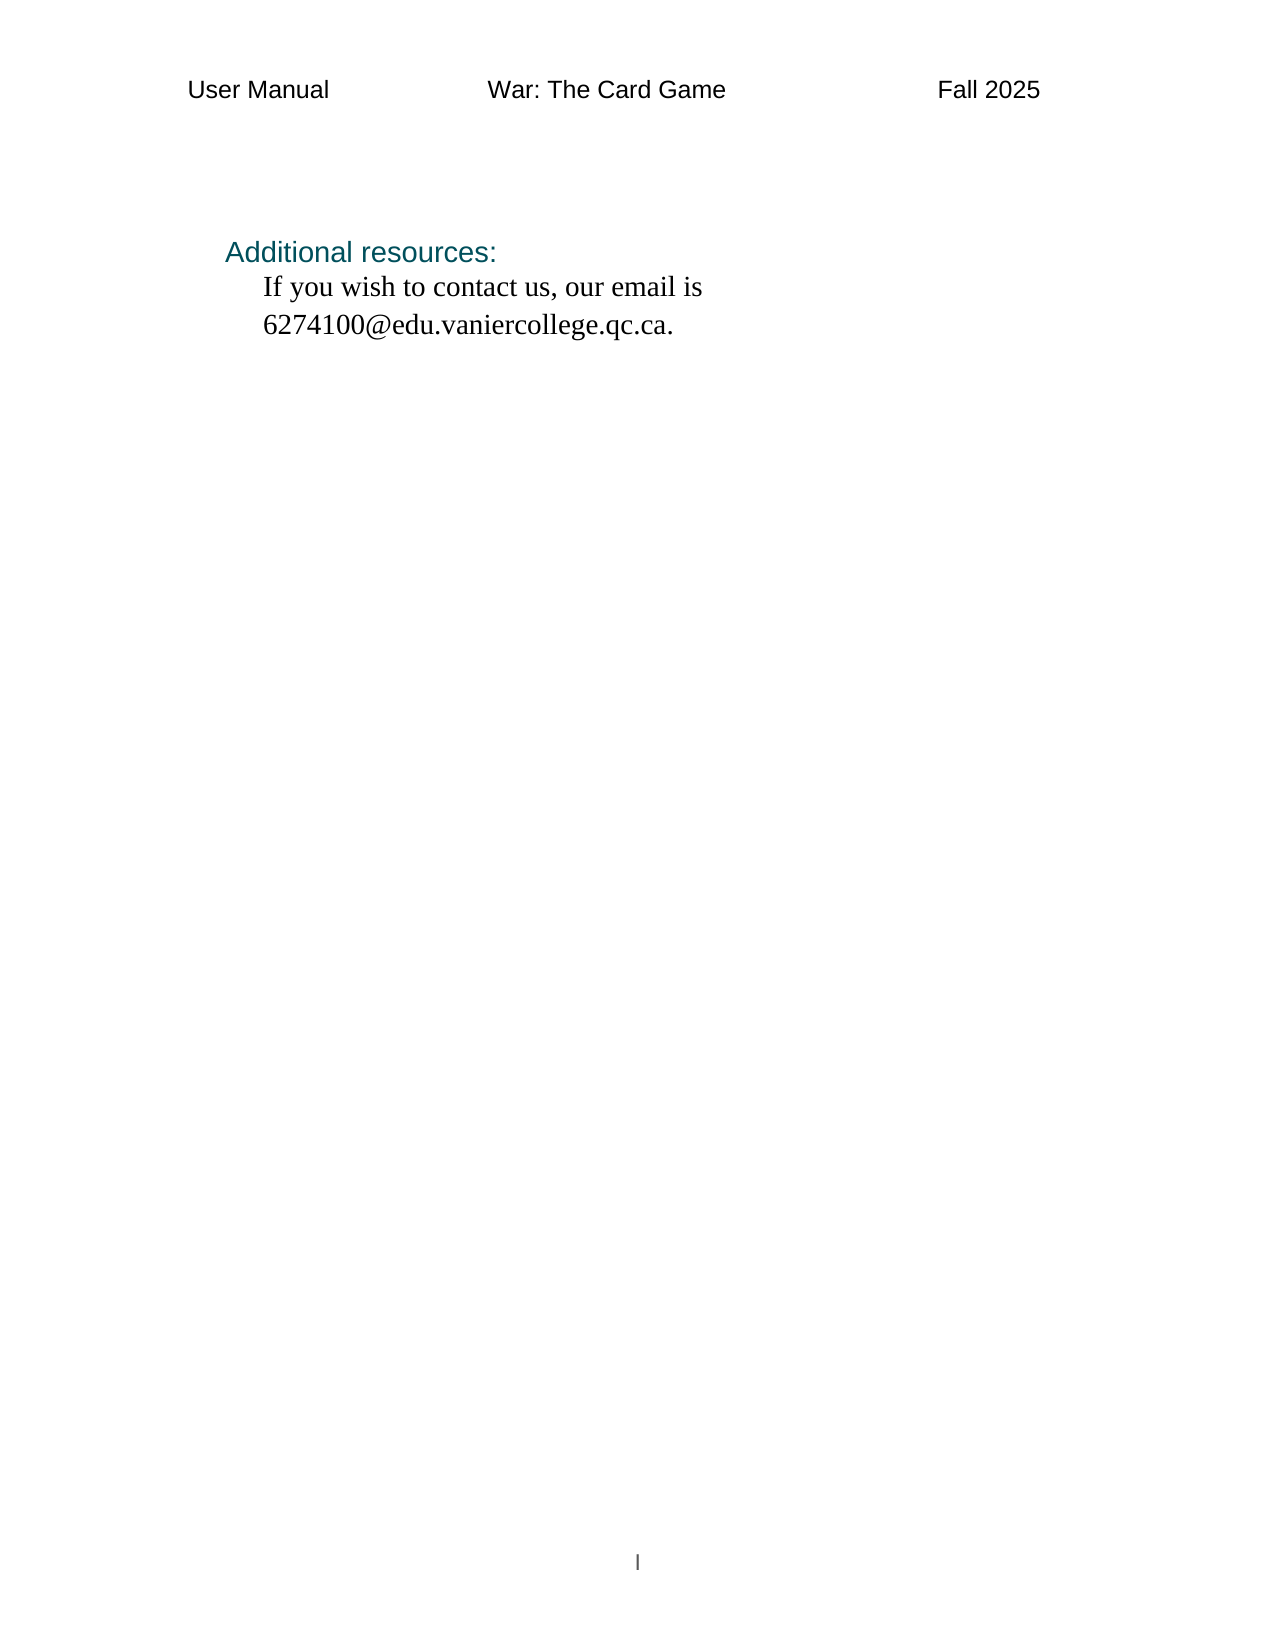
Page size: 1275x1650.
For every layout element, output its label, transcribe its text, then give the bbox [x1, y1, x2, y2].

text If you wish to contact us, our email is 6274100@edu.vaniercollege.qc.ca. [263, 269, 1087, 341]
subtitle Additional resources: [225, 235, 1087, 269]
